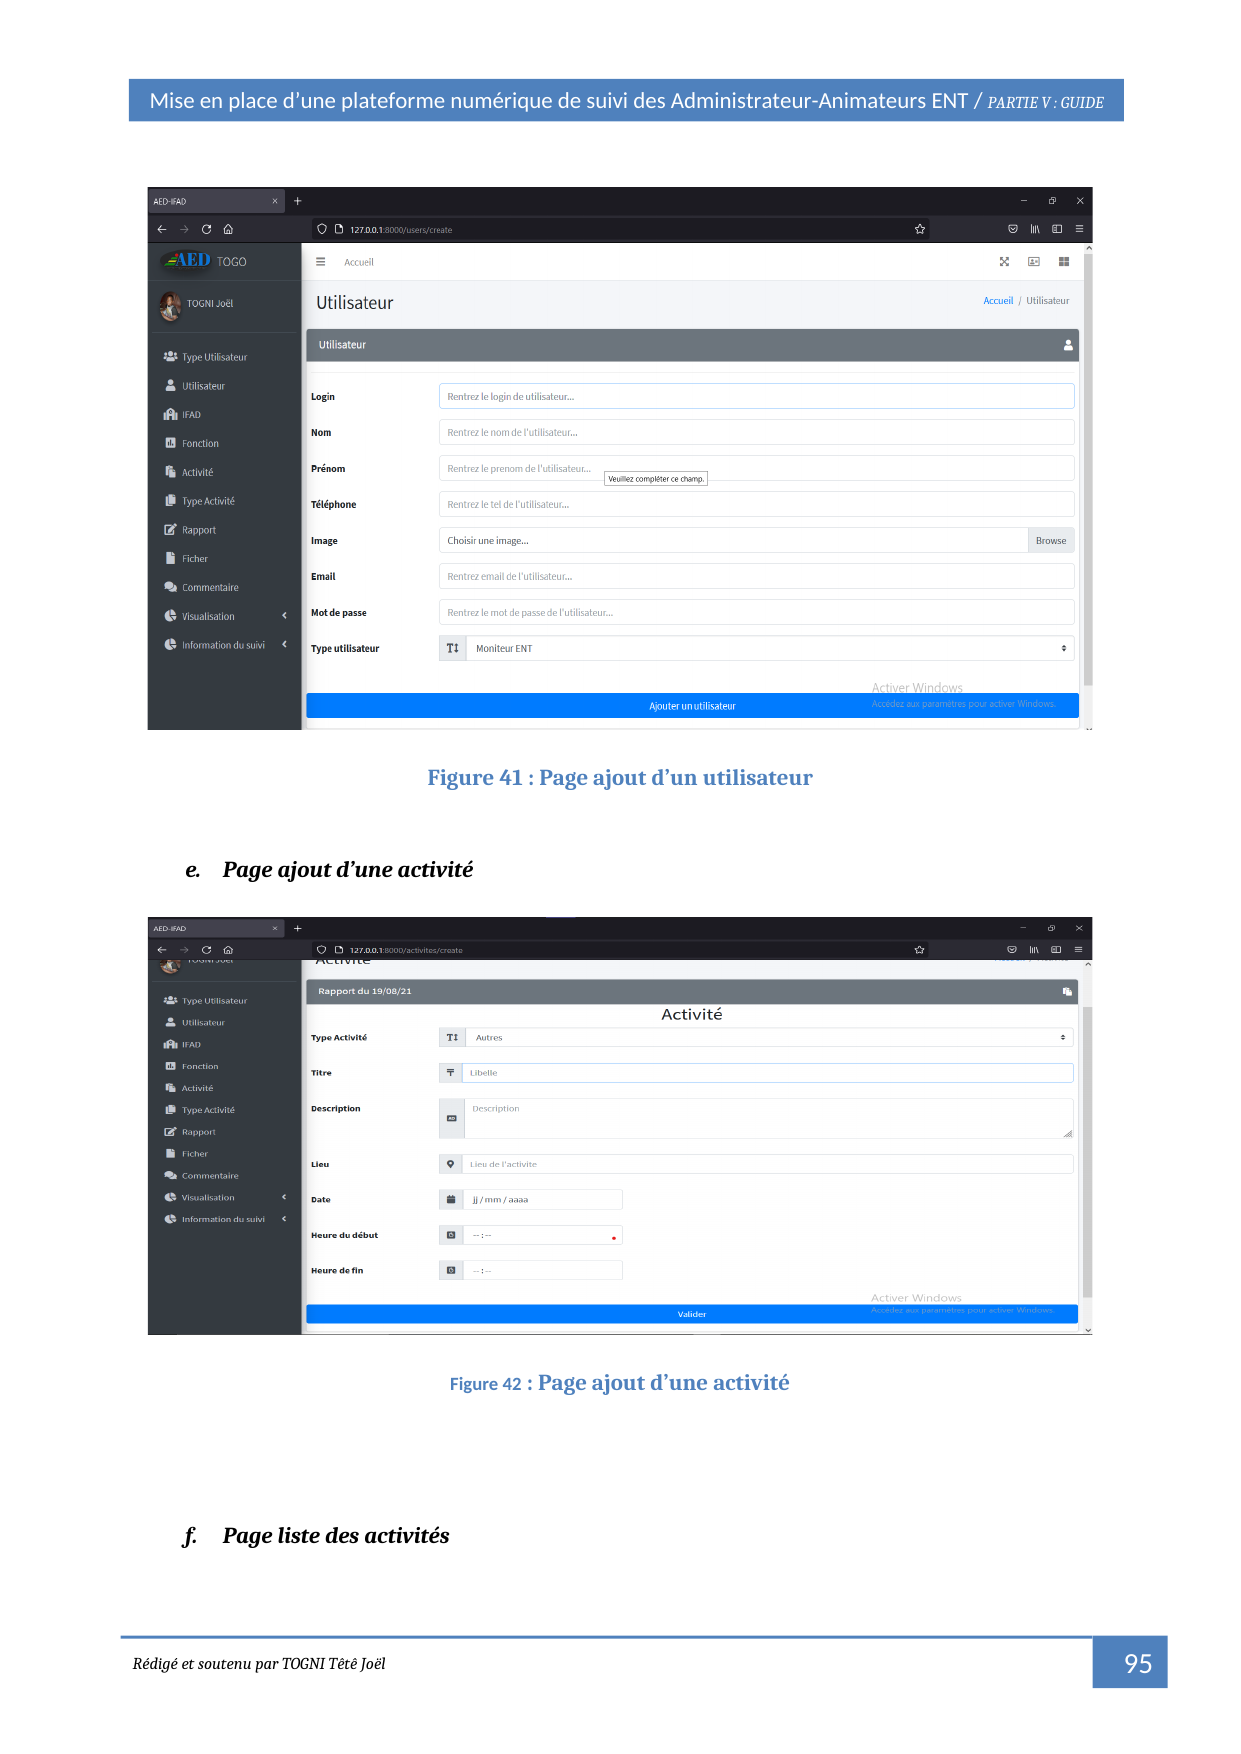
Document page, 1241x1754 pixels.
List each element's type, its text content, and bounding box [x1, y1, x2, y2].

list Page ajout d’une activité [185, 857, 1092, 883]
list Page liste des activités [185, 1523, 1092, 1549]
picture [147, 187, 1093, 730]
picture [147, 917, 1093, 1335]
text Figure 41 : Page ajout d’un utilisateur [148, 764, 1092, 791]
text Figure 42 : Page ajout d’une activité [148, 1369, 1092, 1396]
